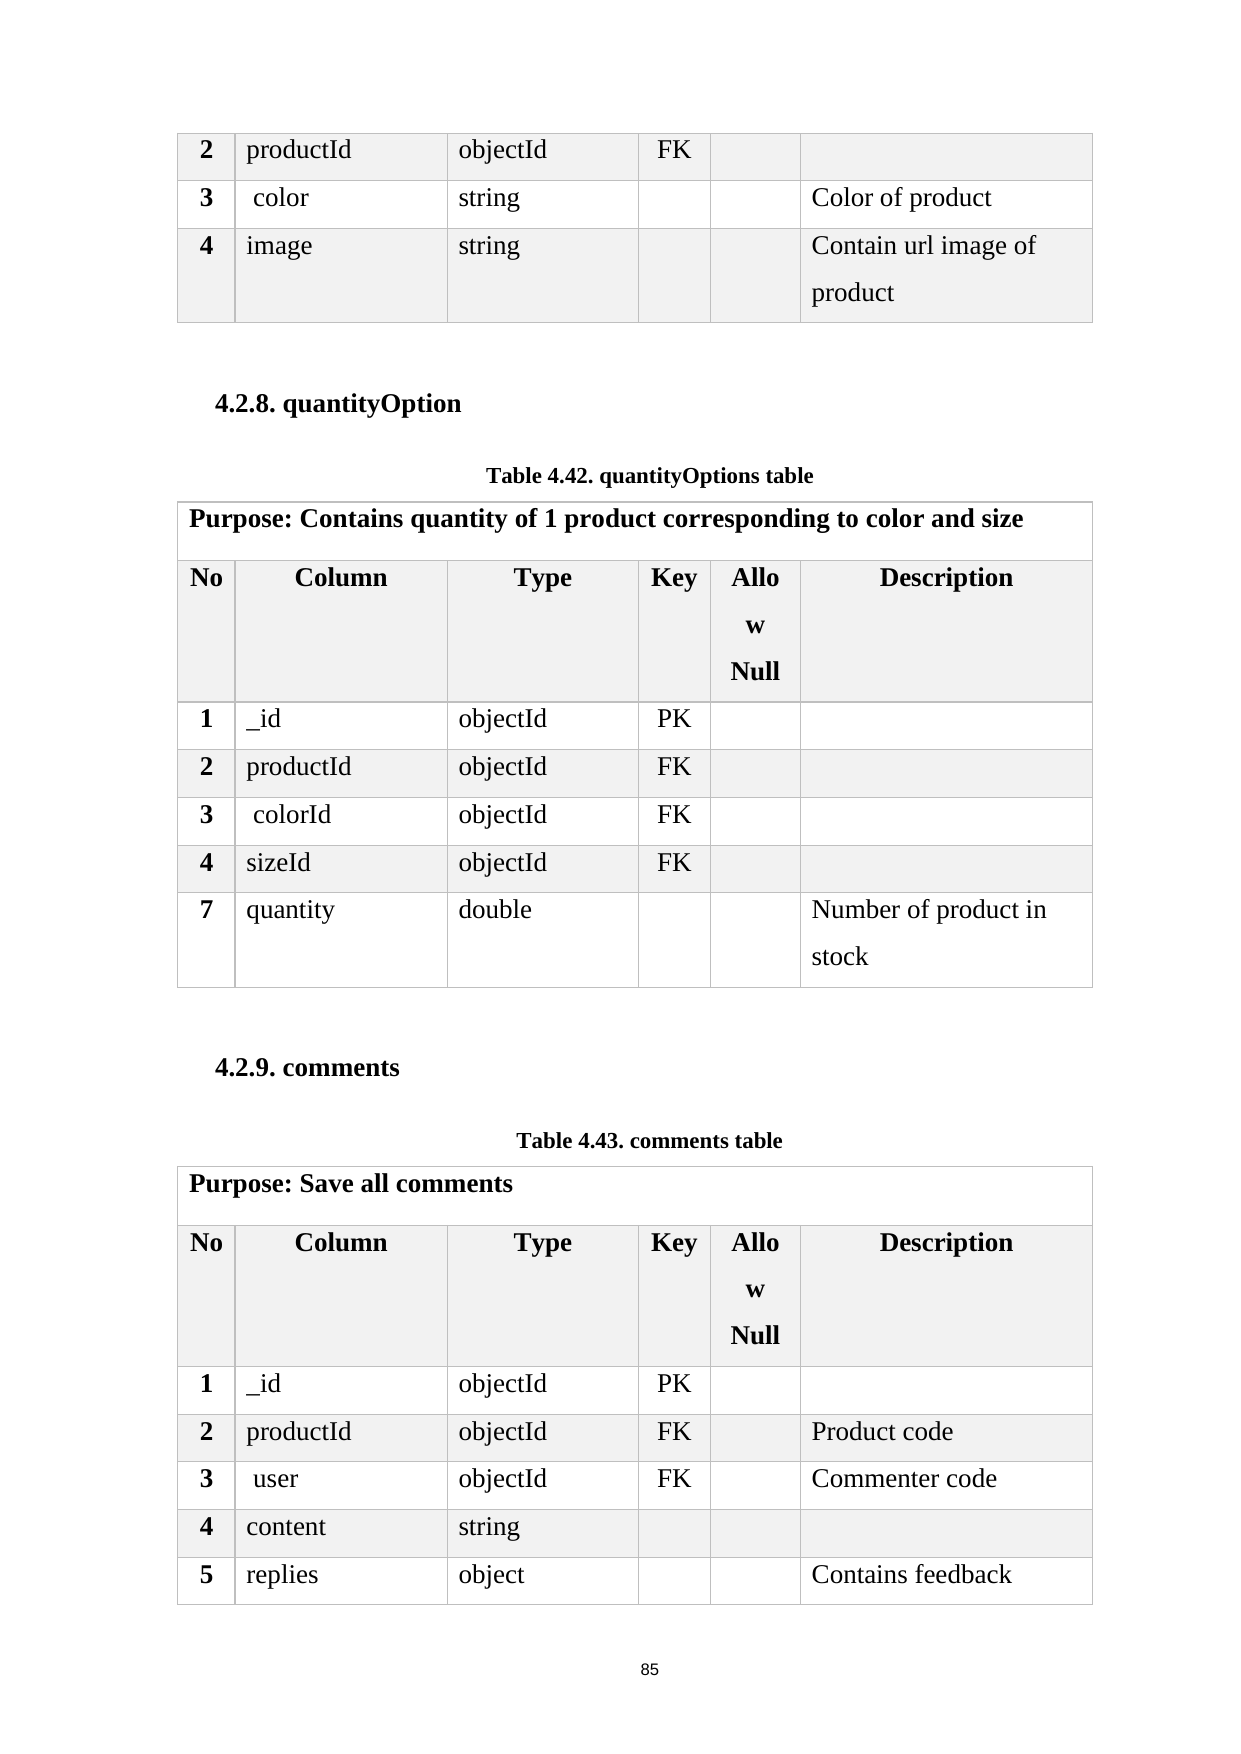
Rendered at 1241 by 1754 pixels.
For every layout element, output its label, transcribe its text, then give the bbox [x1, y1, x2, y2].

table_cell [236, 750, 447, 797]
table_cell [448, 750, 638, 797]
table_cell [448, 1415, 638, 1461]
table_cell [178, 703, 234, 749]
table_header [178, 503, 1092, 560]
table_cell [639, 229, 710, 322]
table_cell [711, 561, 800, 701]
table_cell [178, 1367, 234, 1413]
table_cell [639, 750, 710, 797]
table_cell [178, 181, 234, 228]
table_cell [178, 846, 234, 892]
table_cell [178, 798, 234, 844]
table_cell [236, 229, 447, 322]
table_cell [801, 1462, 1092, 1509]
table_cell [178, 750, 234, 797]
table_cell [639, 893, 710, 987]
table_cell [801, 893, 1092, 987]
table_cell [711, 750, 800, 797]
subtitle comments [215, 1051, 1122, 1082]
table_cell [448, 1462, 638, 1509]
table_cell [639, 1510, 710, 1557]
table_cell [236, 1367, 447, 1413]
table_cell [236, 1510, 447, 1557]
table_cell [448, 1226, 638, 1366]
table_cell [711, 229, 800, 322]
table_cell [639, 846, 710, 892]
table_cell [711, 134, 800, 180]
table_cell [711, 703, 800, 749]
subtitle quantityOption [215, 387, 1122, 418]
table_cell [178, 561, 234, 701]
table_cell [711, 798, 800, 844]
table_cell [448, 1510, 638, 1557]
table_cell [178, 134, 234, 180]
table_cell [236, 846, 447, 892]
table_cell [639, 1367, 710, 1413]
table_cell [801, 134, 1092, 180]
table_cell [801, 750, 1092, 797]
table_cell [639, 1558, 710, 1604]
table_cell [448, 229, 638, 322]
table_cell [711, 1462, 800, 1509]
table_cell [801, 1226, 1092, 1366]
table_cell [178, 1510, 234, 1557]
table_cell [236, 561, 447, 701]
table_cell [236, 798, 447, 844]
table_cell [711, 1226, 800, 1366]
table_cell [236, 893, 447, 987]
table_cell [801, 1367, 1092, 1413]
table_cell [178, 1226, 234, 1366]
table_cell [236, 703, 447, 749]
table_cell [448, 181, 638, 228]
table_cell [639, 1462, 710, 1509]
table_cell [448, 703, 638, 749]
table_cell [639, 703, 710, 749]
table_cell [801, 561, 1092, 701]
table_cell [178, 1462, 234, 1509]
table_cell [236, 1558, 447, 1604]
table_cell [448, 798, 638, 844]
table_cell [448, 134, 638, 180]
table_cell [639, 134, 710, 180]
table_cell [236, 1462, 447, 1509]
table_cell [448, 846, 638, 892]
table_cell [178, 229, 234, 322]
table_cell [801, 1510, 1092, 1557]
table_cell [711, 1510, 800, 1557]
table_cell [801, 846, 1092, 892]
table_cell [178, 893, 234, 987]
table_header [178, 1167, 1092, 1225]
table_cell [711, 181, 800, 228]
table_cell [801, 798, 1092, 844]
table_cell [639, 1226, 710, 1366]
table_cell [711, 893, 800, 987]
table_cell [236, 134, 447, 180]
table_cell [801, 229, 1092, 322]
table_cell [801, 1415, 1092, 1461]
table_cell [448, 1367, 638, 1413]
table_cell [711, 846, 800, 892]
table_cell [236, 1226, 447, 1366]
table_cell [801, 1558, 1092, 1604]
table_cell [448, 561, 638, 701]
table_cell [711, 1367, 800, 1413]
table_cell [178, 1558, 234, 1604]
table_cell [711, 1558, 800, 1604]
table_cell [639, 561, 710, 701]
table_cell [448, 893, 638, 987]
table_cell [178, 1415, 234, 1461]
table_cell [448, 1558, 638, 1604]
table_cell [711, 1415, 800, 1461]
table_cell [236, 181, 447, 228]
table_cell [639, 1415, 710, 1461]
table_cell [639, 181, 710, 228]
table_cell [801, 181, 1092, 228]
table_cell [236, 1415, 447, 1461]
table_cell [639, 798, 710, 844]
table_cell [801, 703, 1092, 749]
